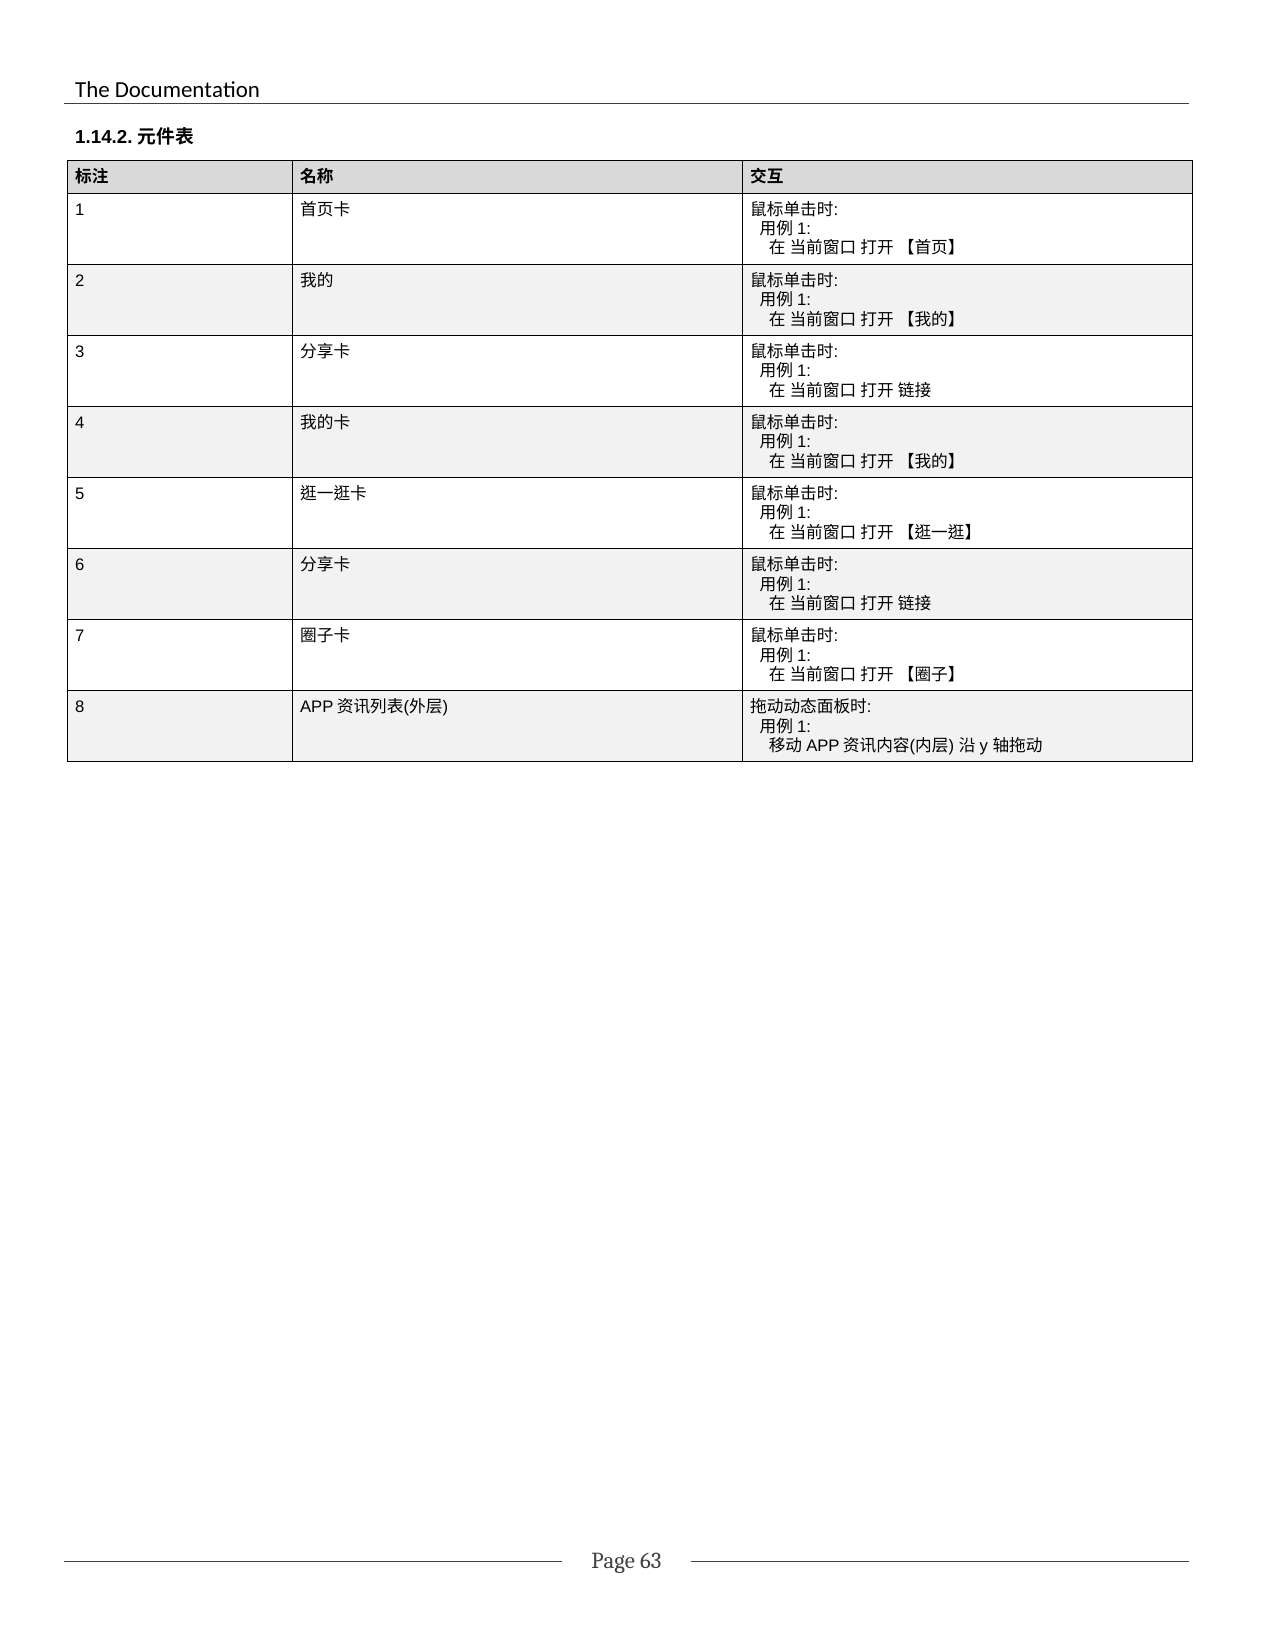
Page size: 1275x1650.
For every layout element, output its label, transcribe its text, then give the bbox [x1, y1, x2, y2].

table_cell 分享卡 [293, 549, 742, 619]
table_cell 1 [68, 194, 292, 264]
table_cell 8 [68, 691, 292, 761]
table_cell 3 [68, 336, 292, 406]
table_cell 首页卡 [293, 194, 742, 264]
table_cell 鼠标单击时: 用例 1: 在 当前窗口 打开 【我的】 [743, 265, 1192, 335]
table_cell 6 [68, 549, 292, 619]
table_header 名称 [293, 161, 742, 193]
table_header 交互 [743, 161, 1192, 193]
table_cell 鼠标单击时: 用例 1: 在 当前窗口 打开 【圈子】 [743, 620, 1192, 690]
table_cell 逛一逛卡 [293, 478, 742, 548]
table_cell 分享卡 [293, 336, 742, 406]
table_cell 2 [68, 265, 292, 335]
table_cell 鼠标单击时: 用例 1: 在 当前窗口 打开 链接 [743, 336, 1192, 406]
table_cell 我的卡 [293, 407, 742, 477]
table_cell 圈子卡 [293, 620, 742, 690]
subtitle 元件表 [75, 126, 1200, 147]
table_cell APP资讯列表(外层) [293, 691, 742, 761]
table_cell 鼠标单击时: 用例 1: 在 当前窗口 打开 【我的】 [743, 407, 1192, 477]
table_header 标注 [68, 161, 292, 193]
table_cell 4 [68, 407, 292, 477]
table_cell 7 [68, 620, 292, 690]
table_cell 鼠标单击时: 用例 1: 在 当前窗口 打开 链接 [743, 549, 1192, 619]
table_cell 我的 [293, 265, 742, 335]
table_cell 鼠标单击时: 用例 1: 在 当前窗口 打开 【逛一逛】 [743, 478, 1192, 548]
table_cell 拖动动态面板时: 用例 1: 移动 APP资讯内容(内层) 沿 y 轴拖动 [743, 691, 1192, 761]
table_cell 鼠标单击时: 用例 1: 在 当前窗口 打开 【首页】 [743, 194, 1192, 264]
table_cell 5 [68, 478, 292, 548]
